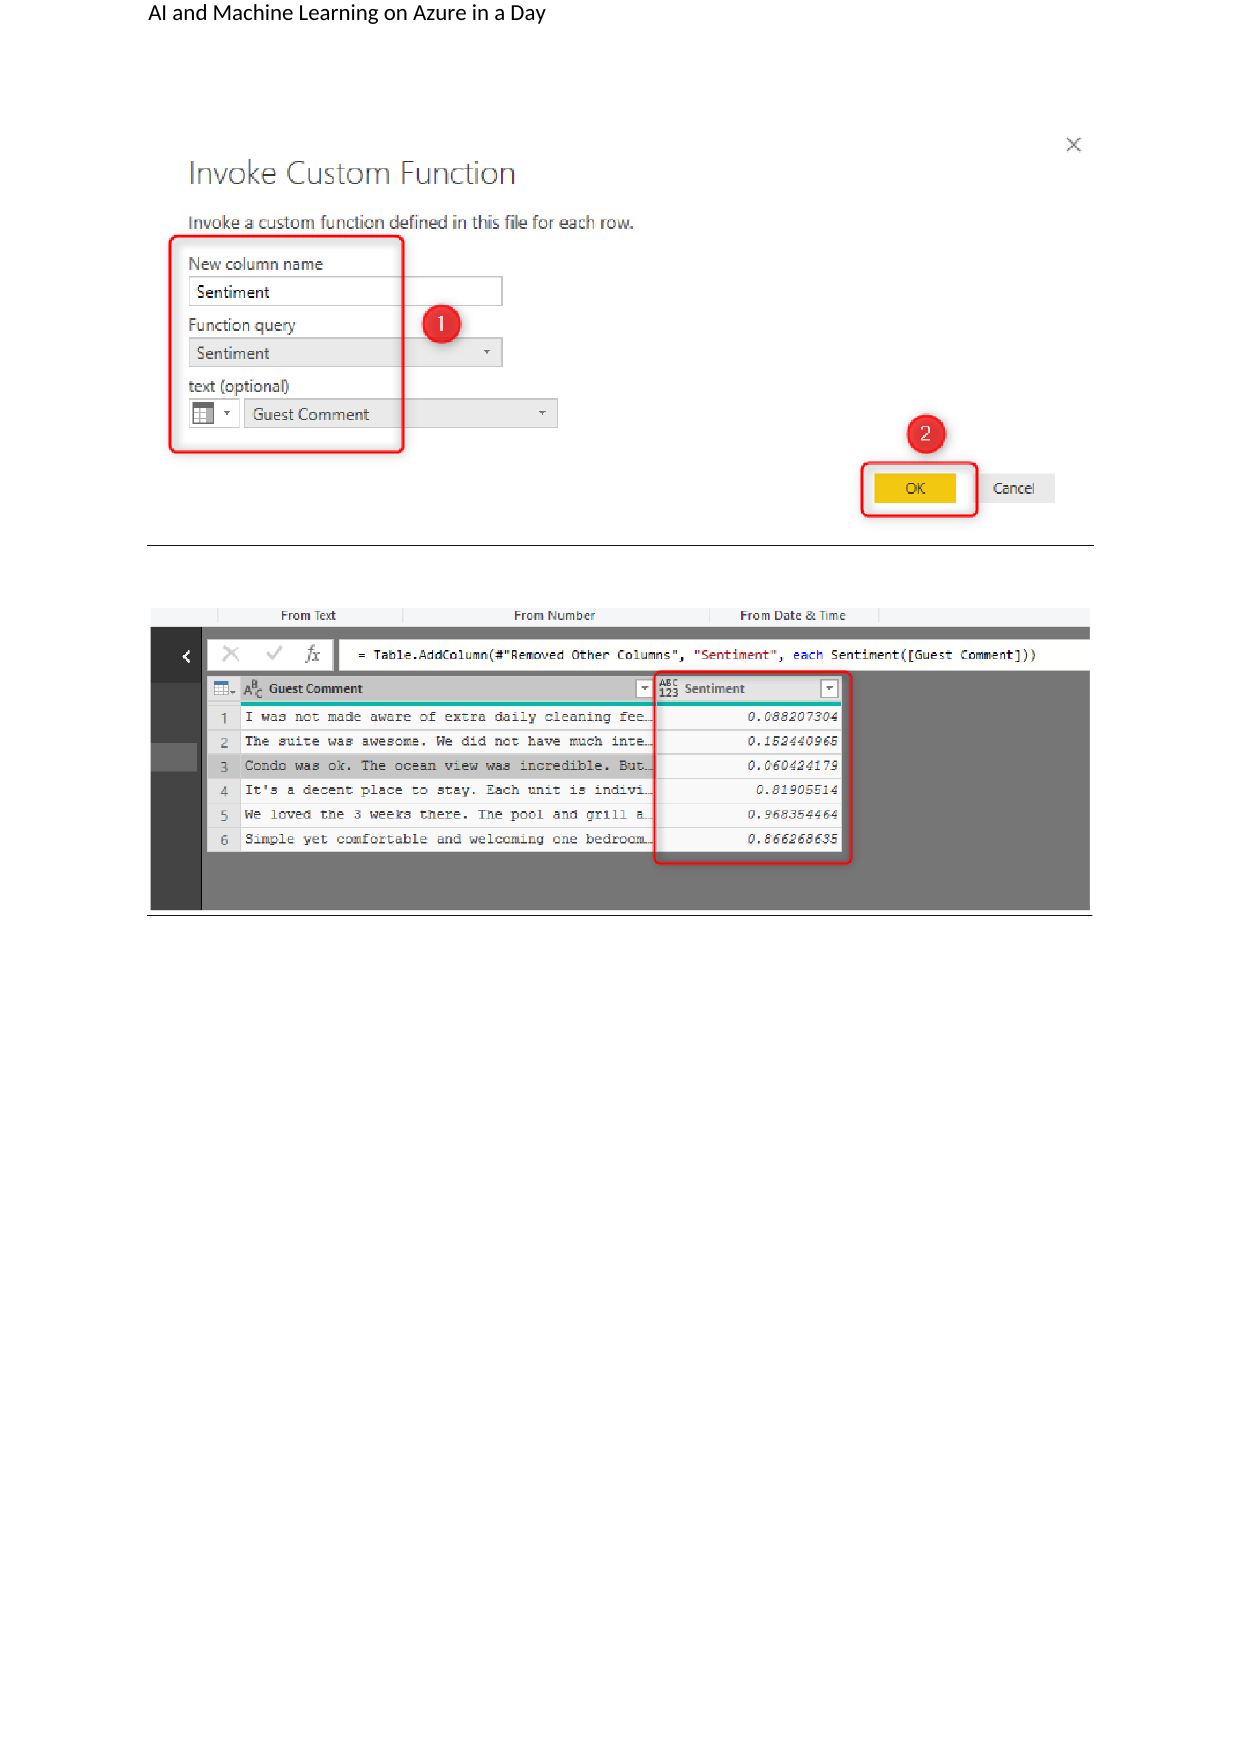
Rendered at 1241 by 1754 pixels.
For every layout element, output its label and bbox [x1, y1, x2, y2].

picture [147, 608, 1093, 916]
picture [147, 130, 1094, 546]
